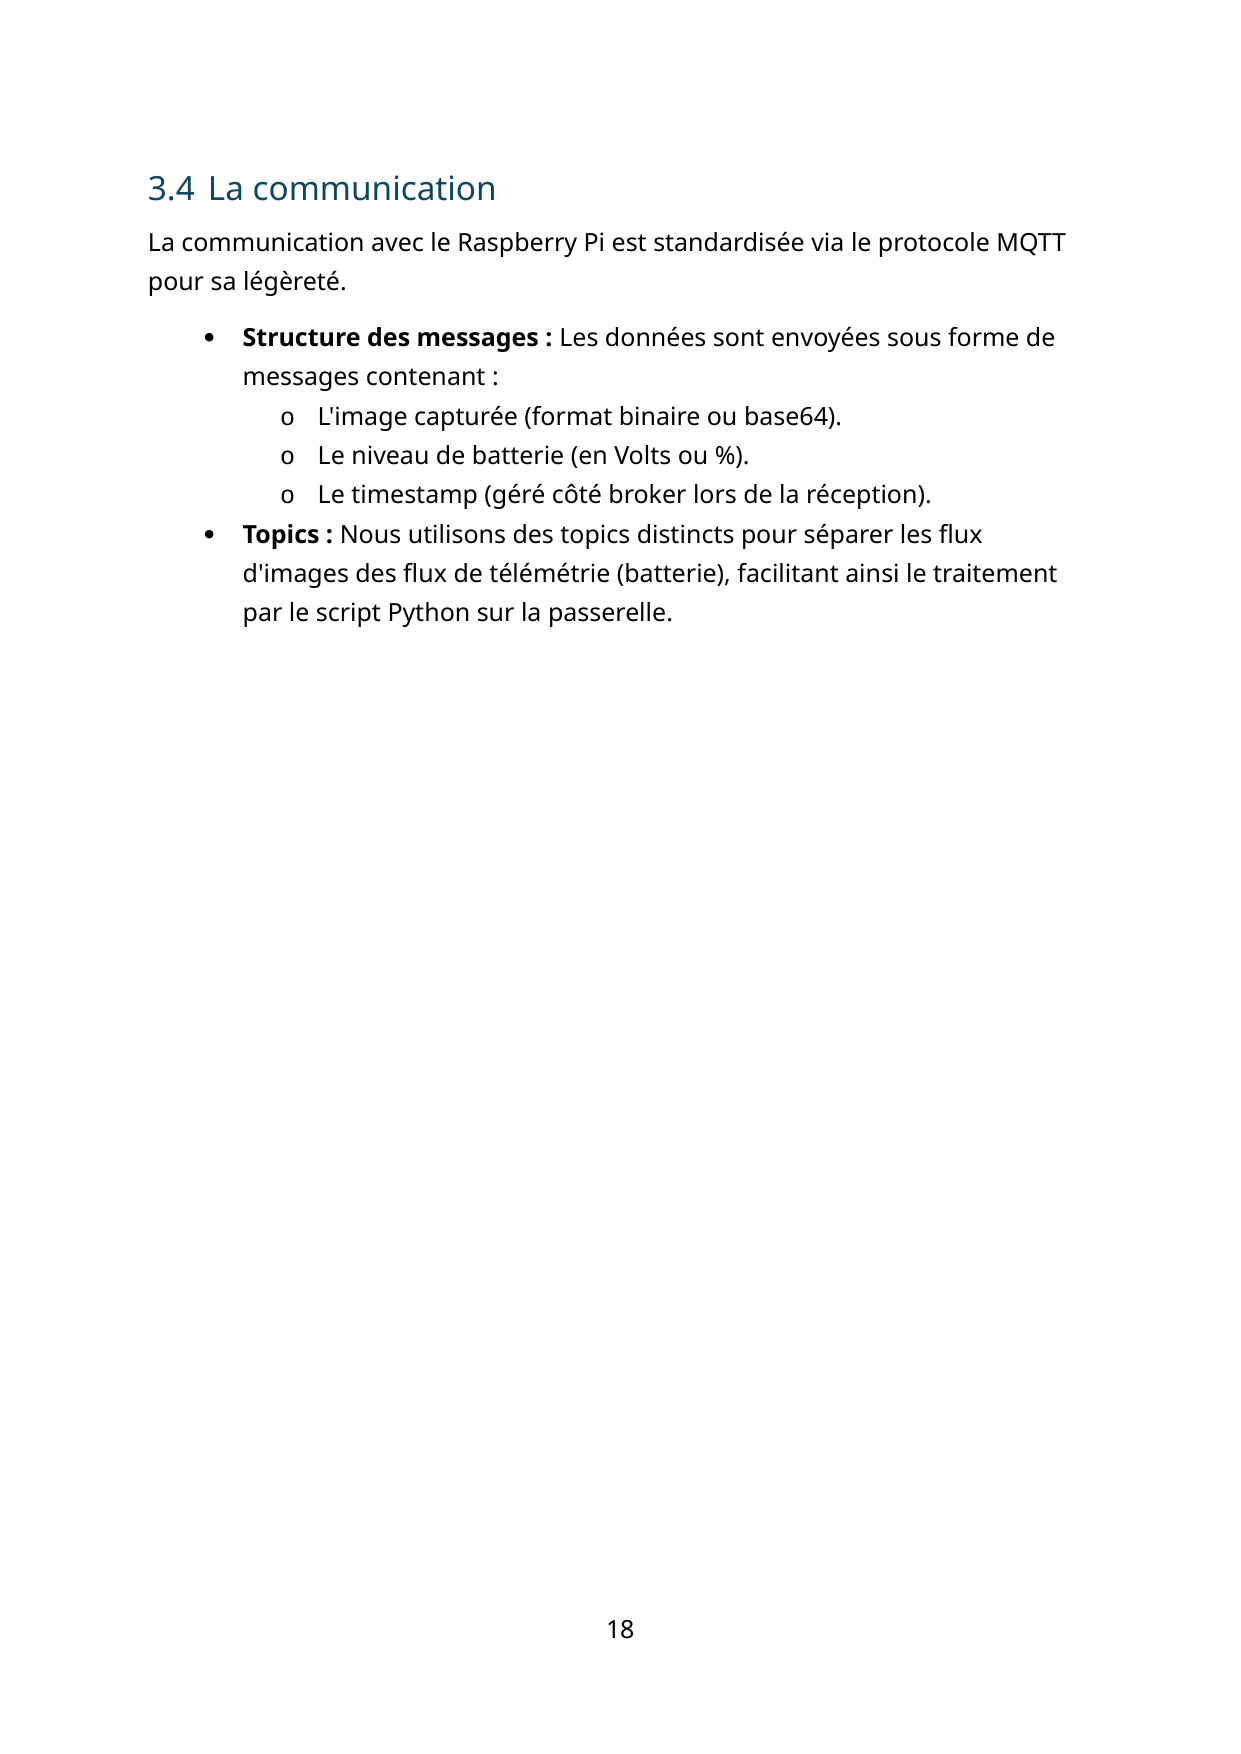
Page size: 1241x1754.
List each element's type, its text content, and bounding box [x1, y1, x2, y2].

list Le timestamp (géré côté broker lors de la réception). [280, 477, 1093, 511]
list Structure des messages : Les données sont envoyées sous forme de messages contenant : [205, 320, 1093, 393]
subtitle La communication [148, 164, 1093, 210]
list Topics : Nous utilisons des topics distincts pour séparer les flux d'images des flux de télémétrie (batterie), facilitant ainsi le traitement par le script Python sur la passerelle. [205, 516, 1093, 629]
text La communication avec le Raspberry Pi est standardisée via le protocole MQTT pour sa légèreté. [148, 225, 1093, 298]
list L'image capturée (format binaire ou base64). [280, 398, 1093, 432]
list Le niveau de batterie (en Volts ou %). [280, 437, 1093, 472]
